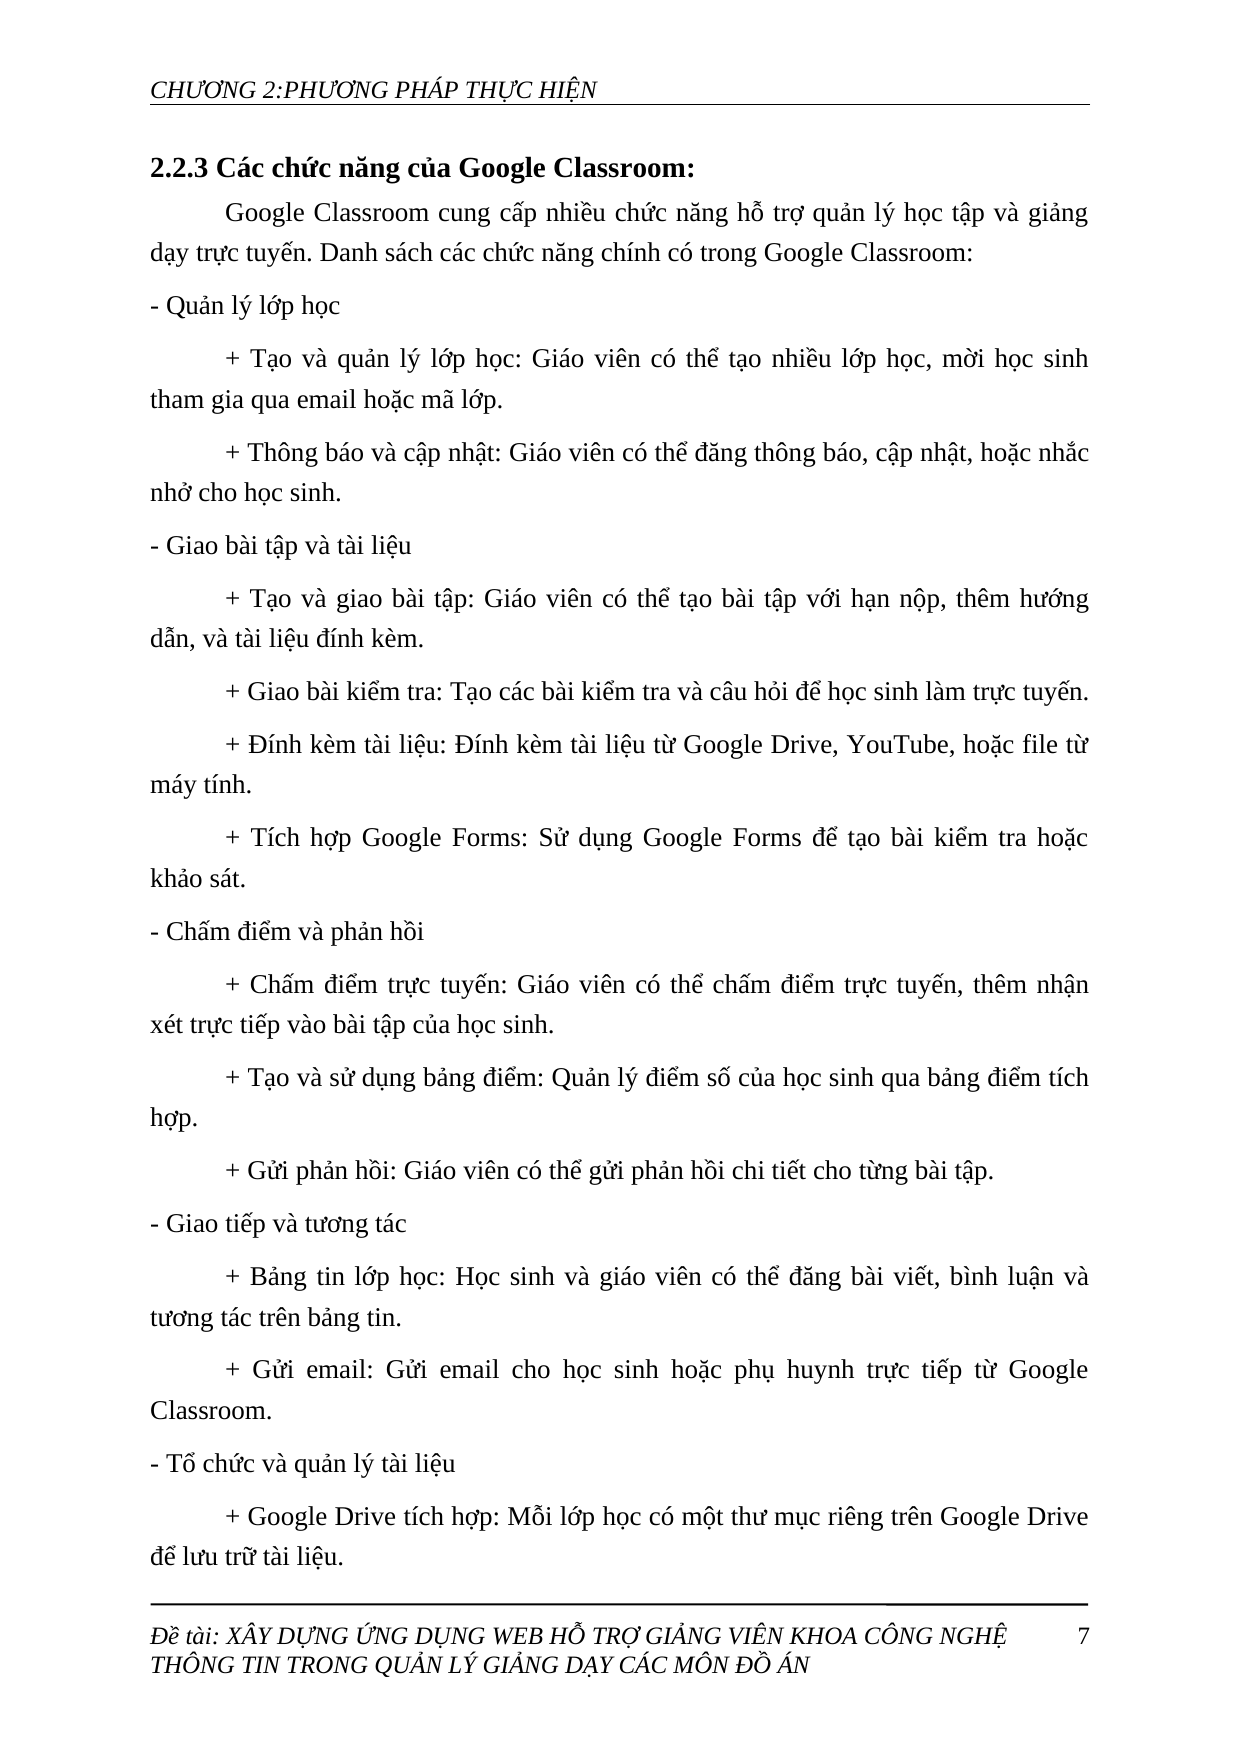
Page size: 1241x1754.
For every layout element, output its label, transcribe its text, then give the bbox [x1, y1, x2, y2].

text - Giao bài tập và tài liệu [150, 529, 1090, 560]
subtitle 2.2.3 Các chức năng của Google Classroom: [150, 150, 1090, 183]
text + Chấm điểm trực tuyến: Giáo viên có thể chấm điểm trực tuyến, thêm nhận xét trực tiếp vào bài tập của học sinh. [150, 968, 1090, 1039]
text + Tạo và quản lý lớp học: Giáo viên có thể tạo nhiều lớp học, mời học sinh tham gia qua email hoặc mã lớp. [150, 342, 1090, 414]
text + Tạo và giao bài tập: Giáo viên có thể tạo bài tập với hạn nộp, thêm hướng dẫn, và tài liệu đính kèm. [150, 582, 1090, 653]
text - Chấm điểm và phản hồi [150, 915, 1090, 946]
text + Tạo và sử dụng bảng điểm: Quản lý điểm số của học sinh qua bảng điểm tích hợp. [150, 1061, 1090, 1133]
text - Giao tiếp và tương tác [150, 1207, 1090, 1238]
text - Quản lý lớp học [150, 289, 1090, 321]
text Google Classroom cung cấp nhiều chức năng hỗ trợ quản lý học tập và giảng dạy trực tuyến. Danh sách các chức năng chính có trong Google Classroom: [150, 196, 1090, 268]
text + Bảng tin lớp học: Học sinh và giáo viên có thể đăng bài viết, bình luận và tương tác trên bảng tin. [150, 1260, 1090, 1332]
text + Thông báo và cập nhật: Giáo viên có thể đăng thông báo, cập nhật, hoặc nhắc nhở cho học sinh. [150, 436, 1090, 507]
text + Gửi email: Gửi email cho học sinh hoặc phụ huynh trực tiếp từ Google Classroom. [150, 1353, 1090, 1425]
text + Đính kèm tài liệu: Đính kèm tài liệu từ Google Drive, YouTube, hoặc file từ máy tính. [150, 728, 1090, 800]
text + Google Drive tích hợp: Mỗi lớp học có một thư mục riêng trên Google Drive để lưu trữ tài liệu. [150, 1500, 1090, 1571]
text - Tổ chức và quản lý tài liệu [150, 1447, 1090, 1478]
text + Gửi phản hồi: Giáo viên có thể gửi phản hồi chi tiết cho từng bài tập. [150, 1154, 1090, 1186]
text + Giao bài kiểm tra: Tạo các bài kiểm tra và câu hỏi để học sinh làm trực tuyến. [150, 675, 1090, 706]
text + Tích hợp Google Forms: Sử dụng Google Forms để tạo bài kiểm tra hoặc khảo sát. [150, 821, 1090, 893]
